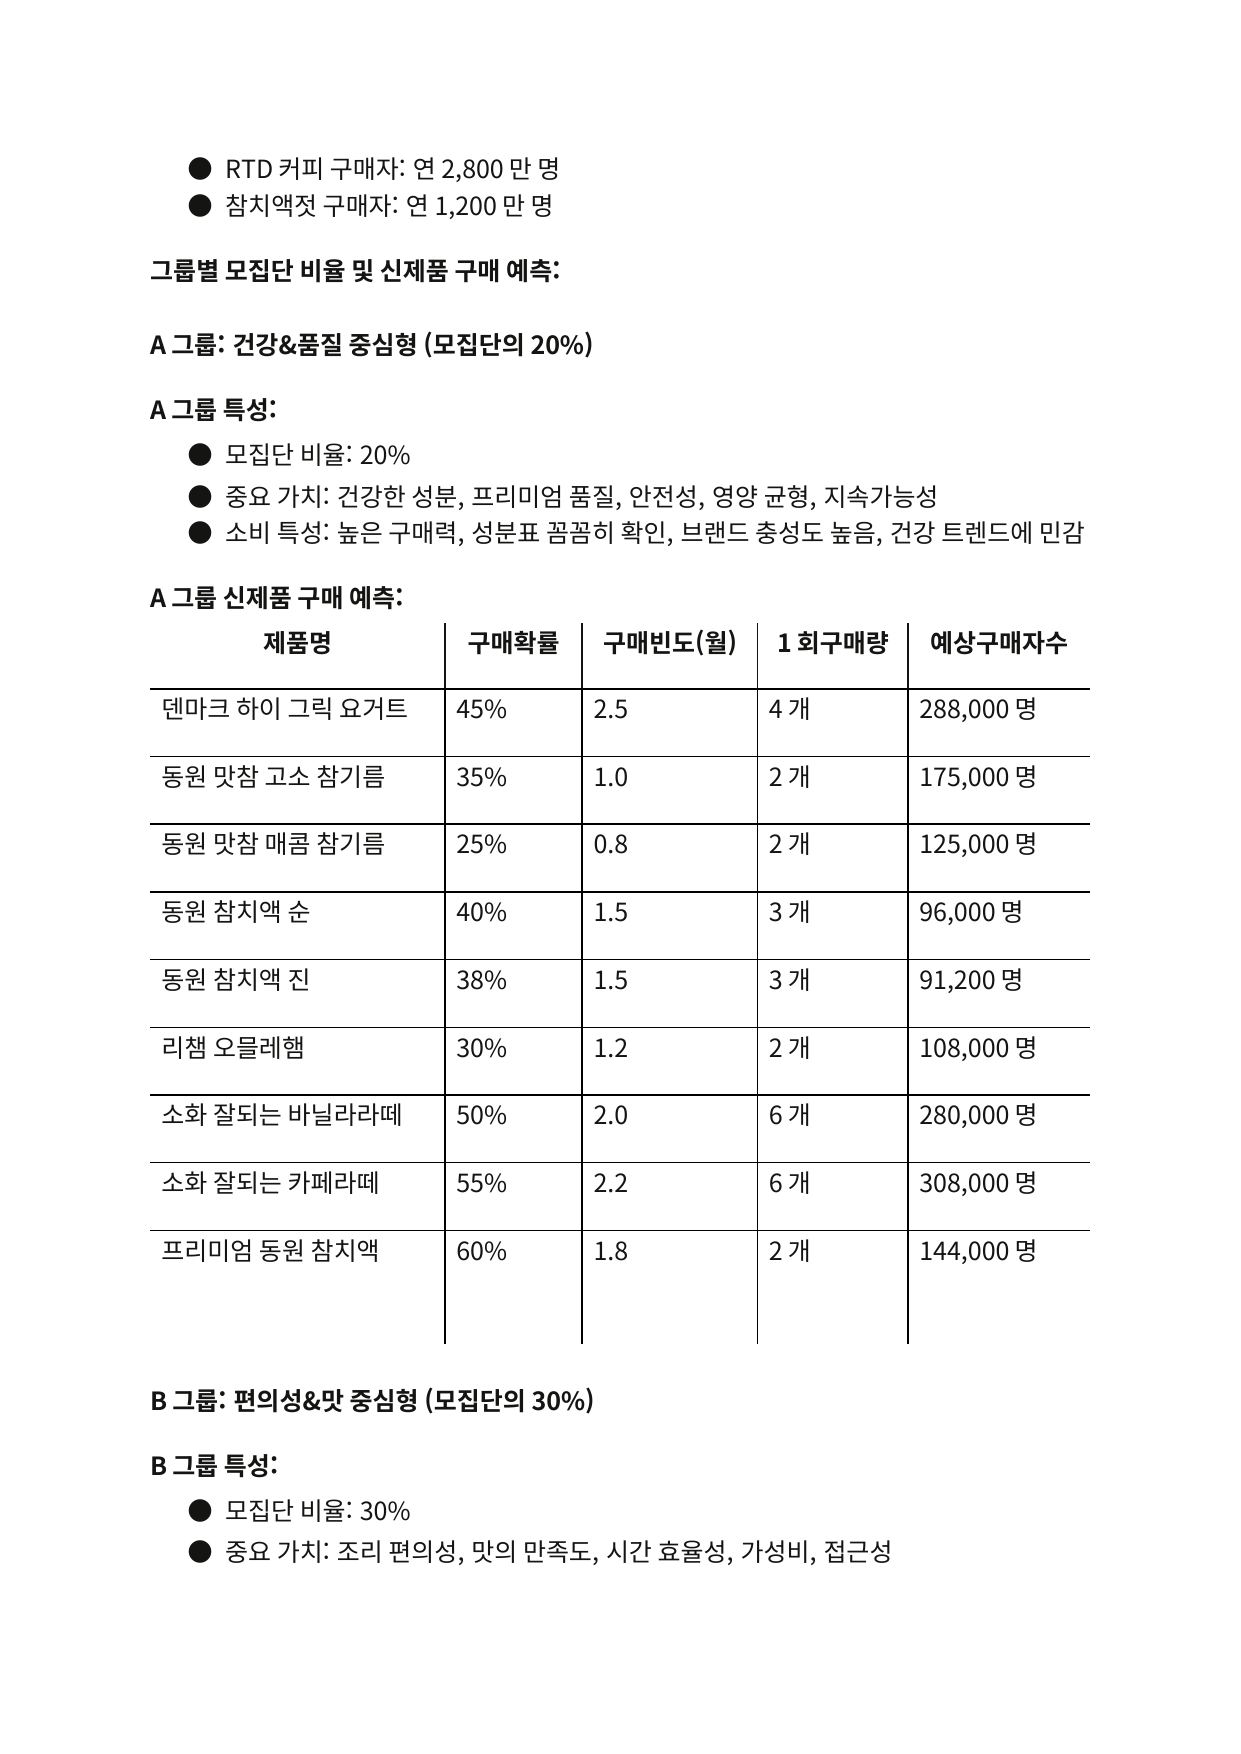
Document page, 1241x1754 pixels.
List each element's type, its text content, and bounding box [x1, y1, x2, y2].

table_cell 2개 [758, 825, 907, 891]
table_cell 동원 참치액 순 [150, 893, 444, 959]
table_cell 60% [446, 1231, 581, 1343]
list RTD커피 구매자: 연 2,800만 명 [187, 150, 1090, 186]
table_cell 50% [446, 1096, 581, 1162]
table_cell 소화 잘되는 바닐라라떼 [150, 1096, 444, 1162]
table_cell 2개 [758, 1028, 907, 1094]
table_cell 6개 [758, 1163, 907, 1229]
table_cell 40% [446, 893, 581, 959]
table_cell 175,000명 [909, 757, 1090, 823]
table_cell 96,000명 [909, 893, 1090, 959]
table_cell 38% [446, 960, 581, 1026]
table_cell 1.5 [583, 960, 757, 1026]
table_cell 1.5 [583, 893, 757, 959]
table_cell 108,000명 [909, 1028, 1090, 1094]
subtitle B그룹 특성: [150, 1446, 1090, 1483]
table_cell 30% [446, 1028, 581, 1094]
table_cell 1.0 [583, 757, 757, 823]
table_header 제품명 [150, 623, 444, 688]
table_cell 35% [446, 757, 581, 823]
table_header 구매확률 [446, 623, 581, 688]
subtitle A그룹: 건강&품질 중심형 (모집단의 20%) [150, 325, 1090, 362]
table_header 구매빈도(월) [583, 623, 757, 688]
table_cell 288,000명 [909, 690, 1090, 756]
table_cell 2개 [758, 1231, 907, 1343]
table_cell 308,000명 [909, 1163, 1090, 1229]
table_cell 45% [446, 690, 581, 756]
subtitle B그룹: 편의성&맛 중심형 (모집단의 30%) [150, 1381, 1090, 1417]
table_cell 4개 [758, 690, 907, 756]
table_cell 55% [446, 1163, 581, 1229]
table_cell 프리미엄 동원 참치액 [150, 1231, 444, 1343]
table_cell 동원 맛참 고소 참기름 [150, 757, 444, 823]
table_cell 280,000명 [909, 1096, 1090, 1162]
table_header 예상구매자수 [909, 623, 1090, 688]
list 중요 가치: 조리 편의성, 맛의 만족도, 시간 효율성, 가성비, 접근성 [187, 1533, 1090, 1569]
table_cell 91,200명 [909, 960, 1090, 1026]
table_cell 소화 잘되는 카페라떼 [150, 1163, 444, 1229]
subtitle 그룹별 모집단 비율 및 신제품 구매 예측: [150, 252, 1090, 288]
table_cell 2.2 [583, 1163, 757, 1229]
table_cell 덴마크 하이 그릭 요거트 [150, 690, 444, 756]
table_header 1회구매량 [758, 623, 907, 688]
table_cell 동원 참치액 진 [150, 960, 444, 1026]
table_cell 2.5 [583, 690, 757, 756]
table_cell 3개 [758, 893, 907, 959]
subtitle A그룹 신제품 구매 예측: [150, 579, 1090, 615]
subtitle A그룹 특성: [150, 391, 1090, 427]
table_cell 리챔 오믈레햄 [150, 1028, 444, 1094]
list 소비 특성: 높은 구매력, 성분표 꼼꼼히 확인, 브랜드 충성도 높음, 건강 트렌드에 민감 [187, 513, 1090, 549]
list 모집단 비율: 20% [187, 435, 1090, 472]
table_cell 144,000명 [909, 1231, 1090, 1343]
table_cell 1.8 [583, 1231, 757, 1343]
table_cell 3개 [758, 960, 907, 1026]
list 참치액젓 구매자: 연 1,200만 명 [187, 186, 1090, 222]
table_cell 동원 맛참 매콤 참기름 [150, 825, 444, 891]
table_cell 2.0 [583, 1096, 757, 1162]
table_cell 6개 [758, 1096, 907, 1162]
table_cell 25% [446, 825, 581, 891]
table_cell 125,000명 [909, 825, 1090, 891]
list 모집단 비율: 30% [187, 1491, 1090, 1527]
table_cell 1.2 [583, 1028, 757, 1094]
table_cell 0.8 [583, 825, 757, 891]
list 중요 가치: 건강한 성분, 프리미엄 품질, 안전성, 영양 균형, 지속가능성 [187, 477, 1090, 513]
table_cell 2개 [758, 757, 907, 823]
